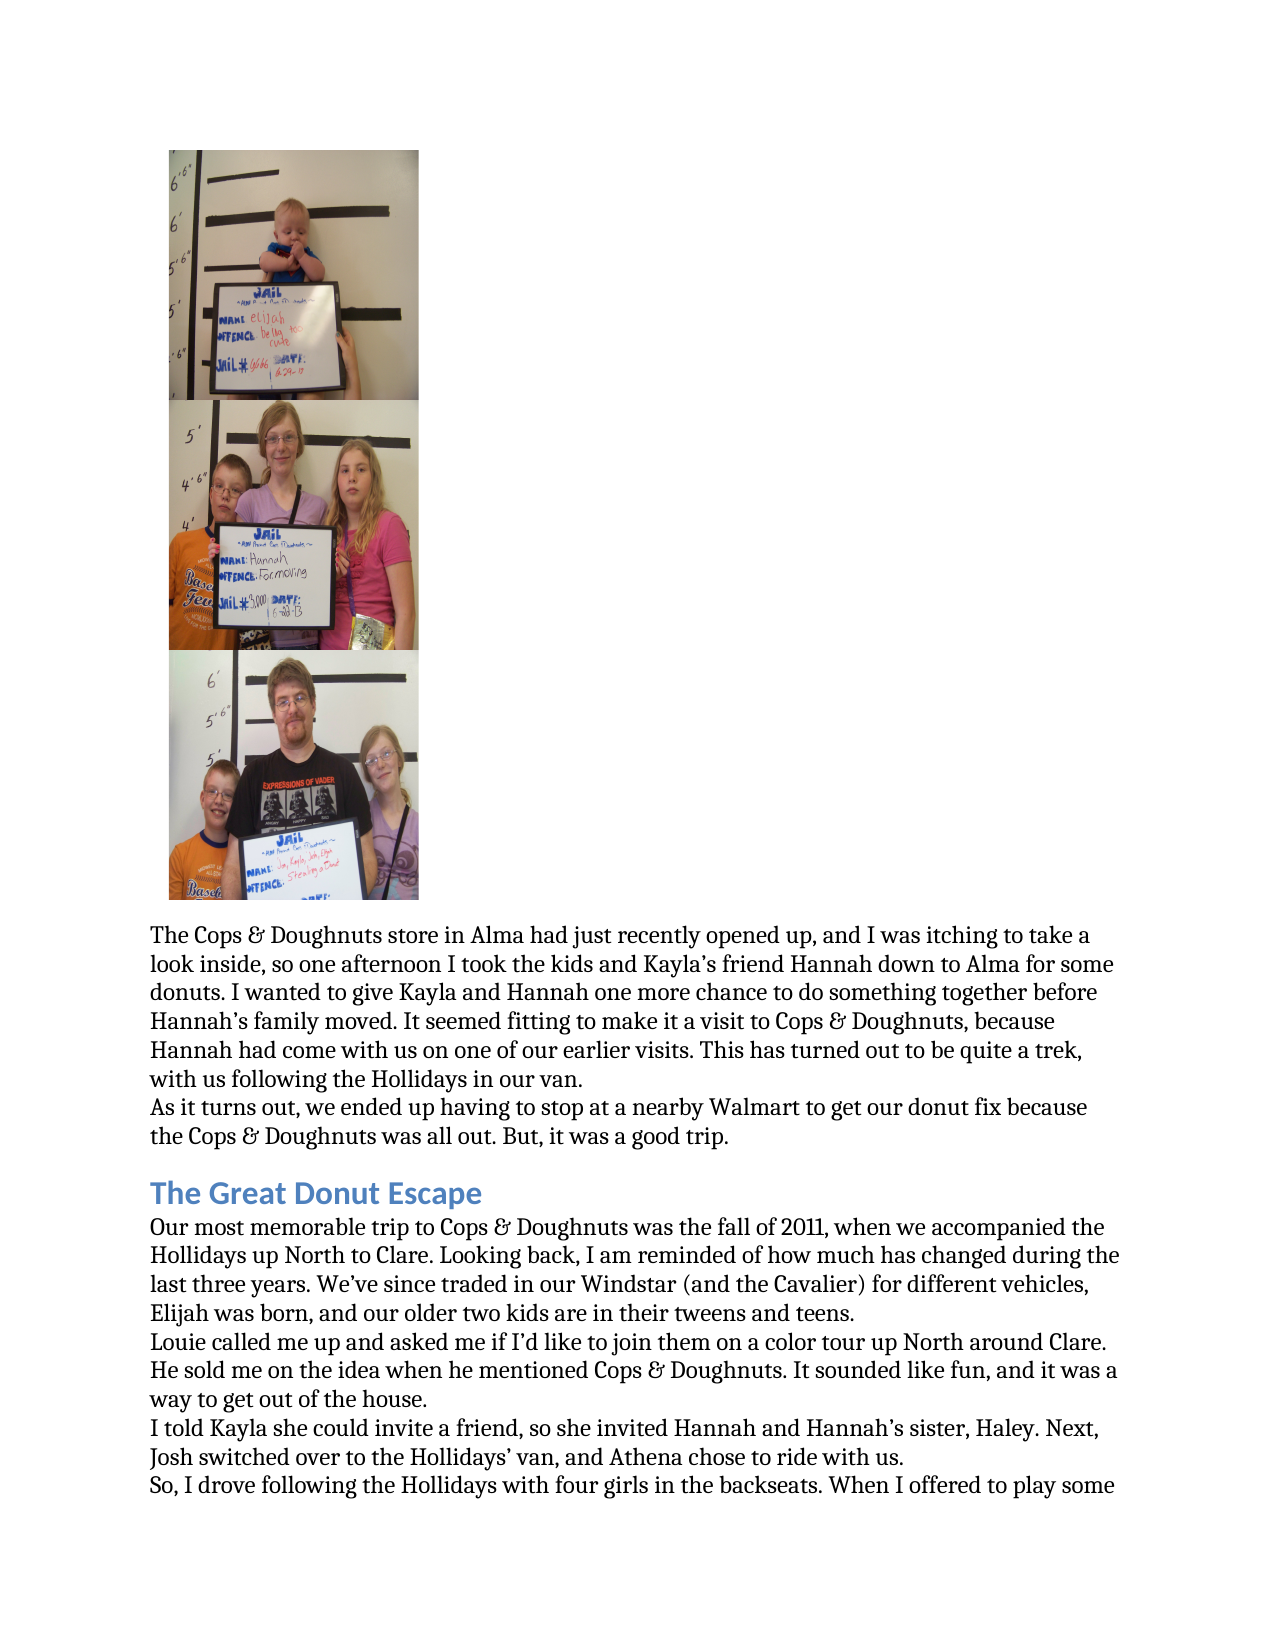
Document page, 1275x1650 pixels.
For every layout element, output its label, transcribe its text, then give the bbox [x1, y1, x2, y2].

subtitle The Great Donut Escape [150, 1172, 1125, 1212]
text The Cops & Doughnuts store in Alma had just recently opened up, and I was itching to take a look inside, so one afternoon I took the kids and Kayla’s friend Hannah down to Alma for some donuts. I wanted to give Kayla and Hannah one more chance to do something together before Hannah’s family moved. It seemed fitting to make it a visit to Cops & Doughnuts, because Hannah had come with us on one of our earlier visits. This has turned out to be quite a trek, with us following the Hollidays in our van. As it turns out, we ended up having to stop at a nearby Walmart to get our donut fix because the Cops & Doughnuts was all out. But, it was a good trip. [150, 921, 1125, 1151]
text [150, 1212, 1125, 1500]
